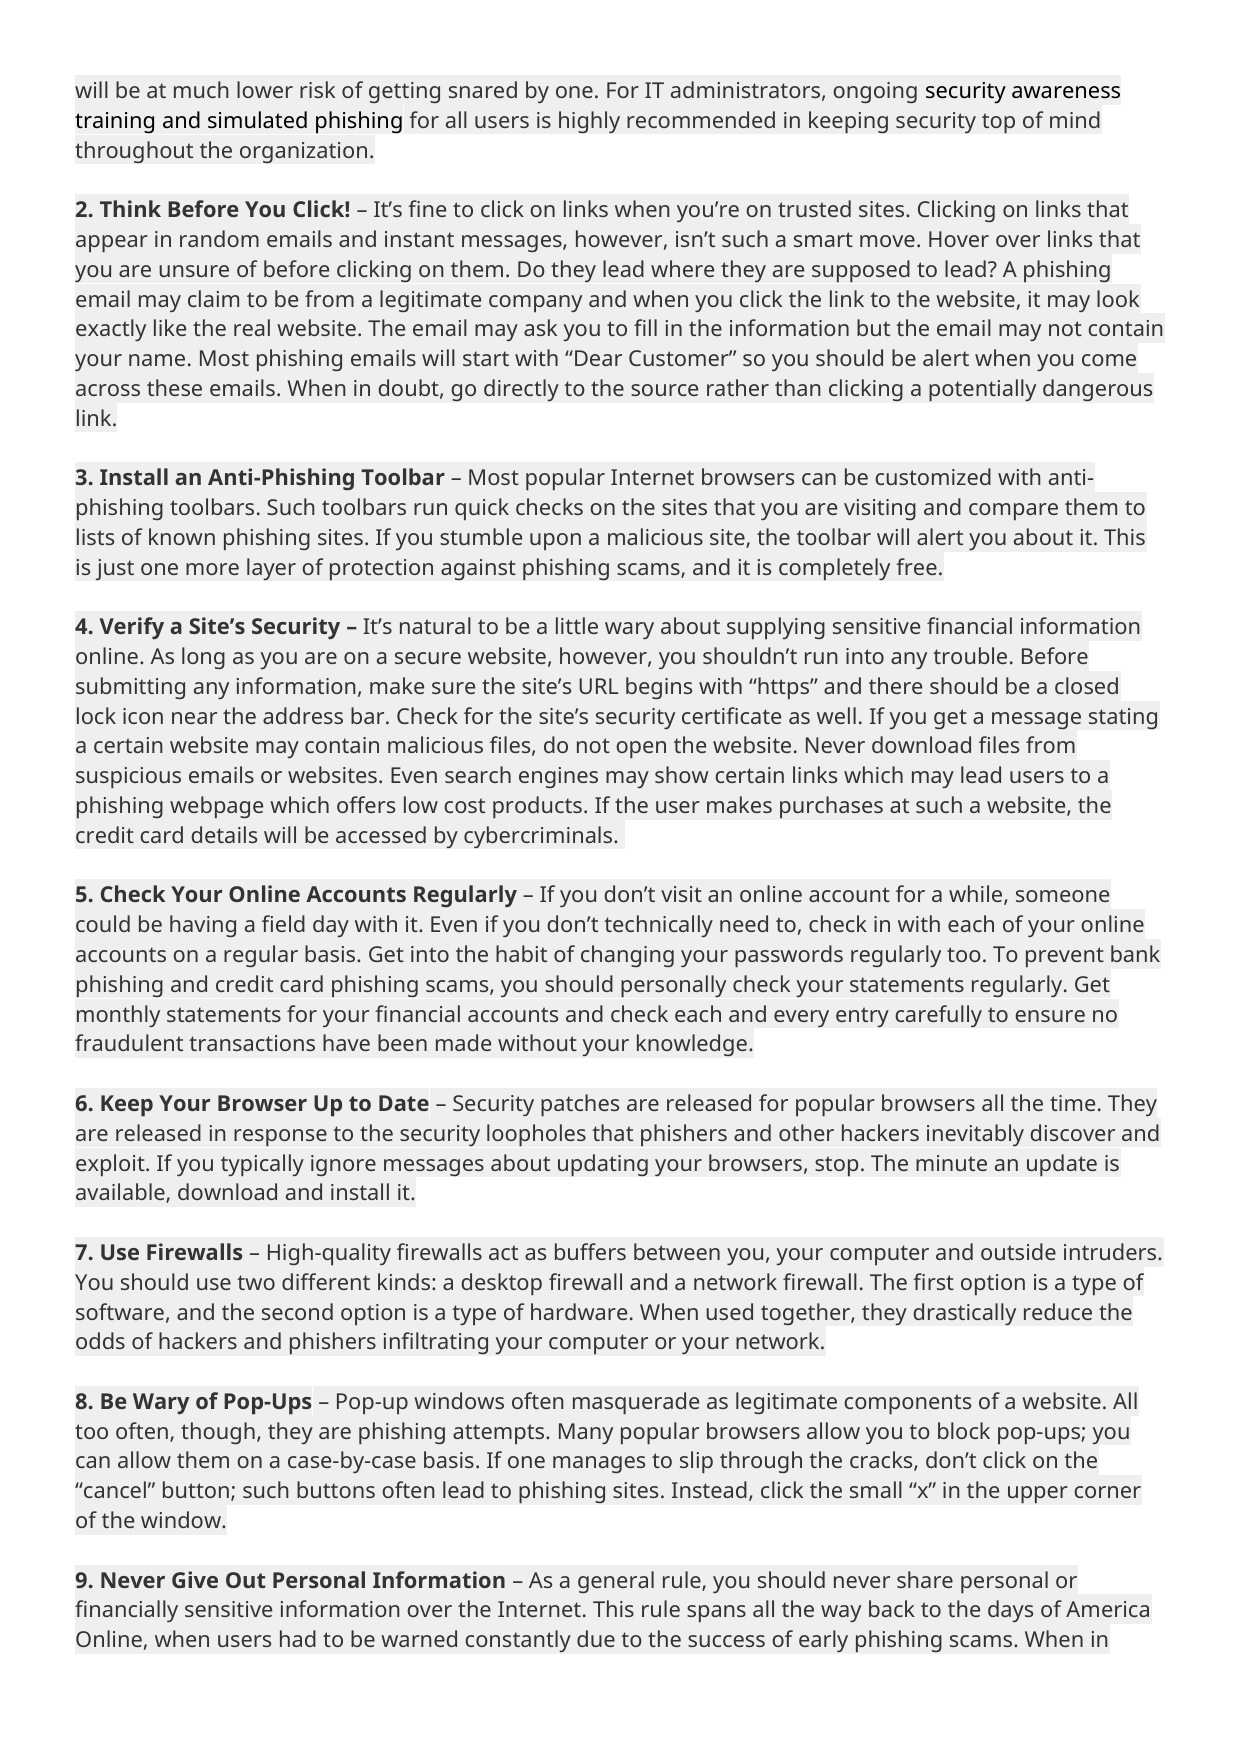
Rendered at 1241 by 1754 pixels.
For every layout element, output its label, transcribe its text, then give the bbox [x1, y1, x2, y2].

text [75, 343, 1165, 1654]
